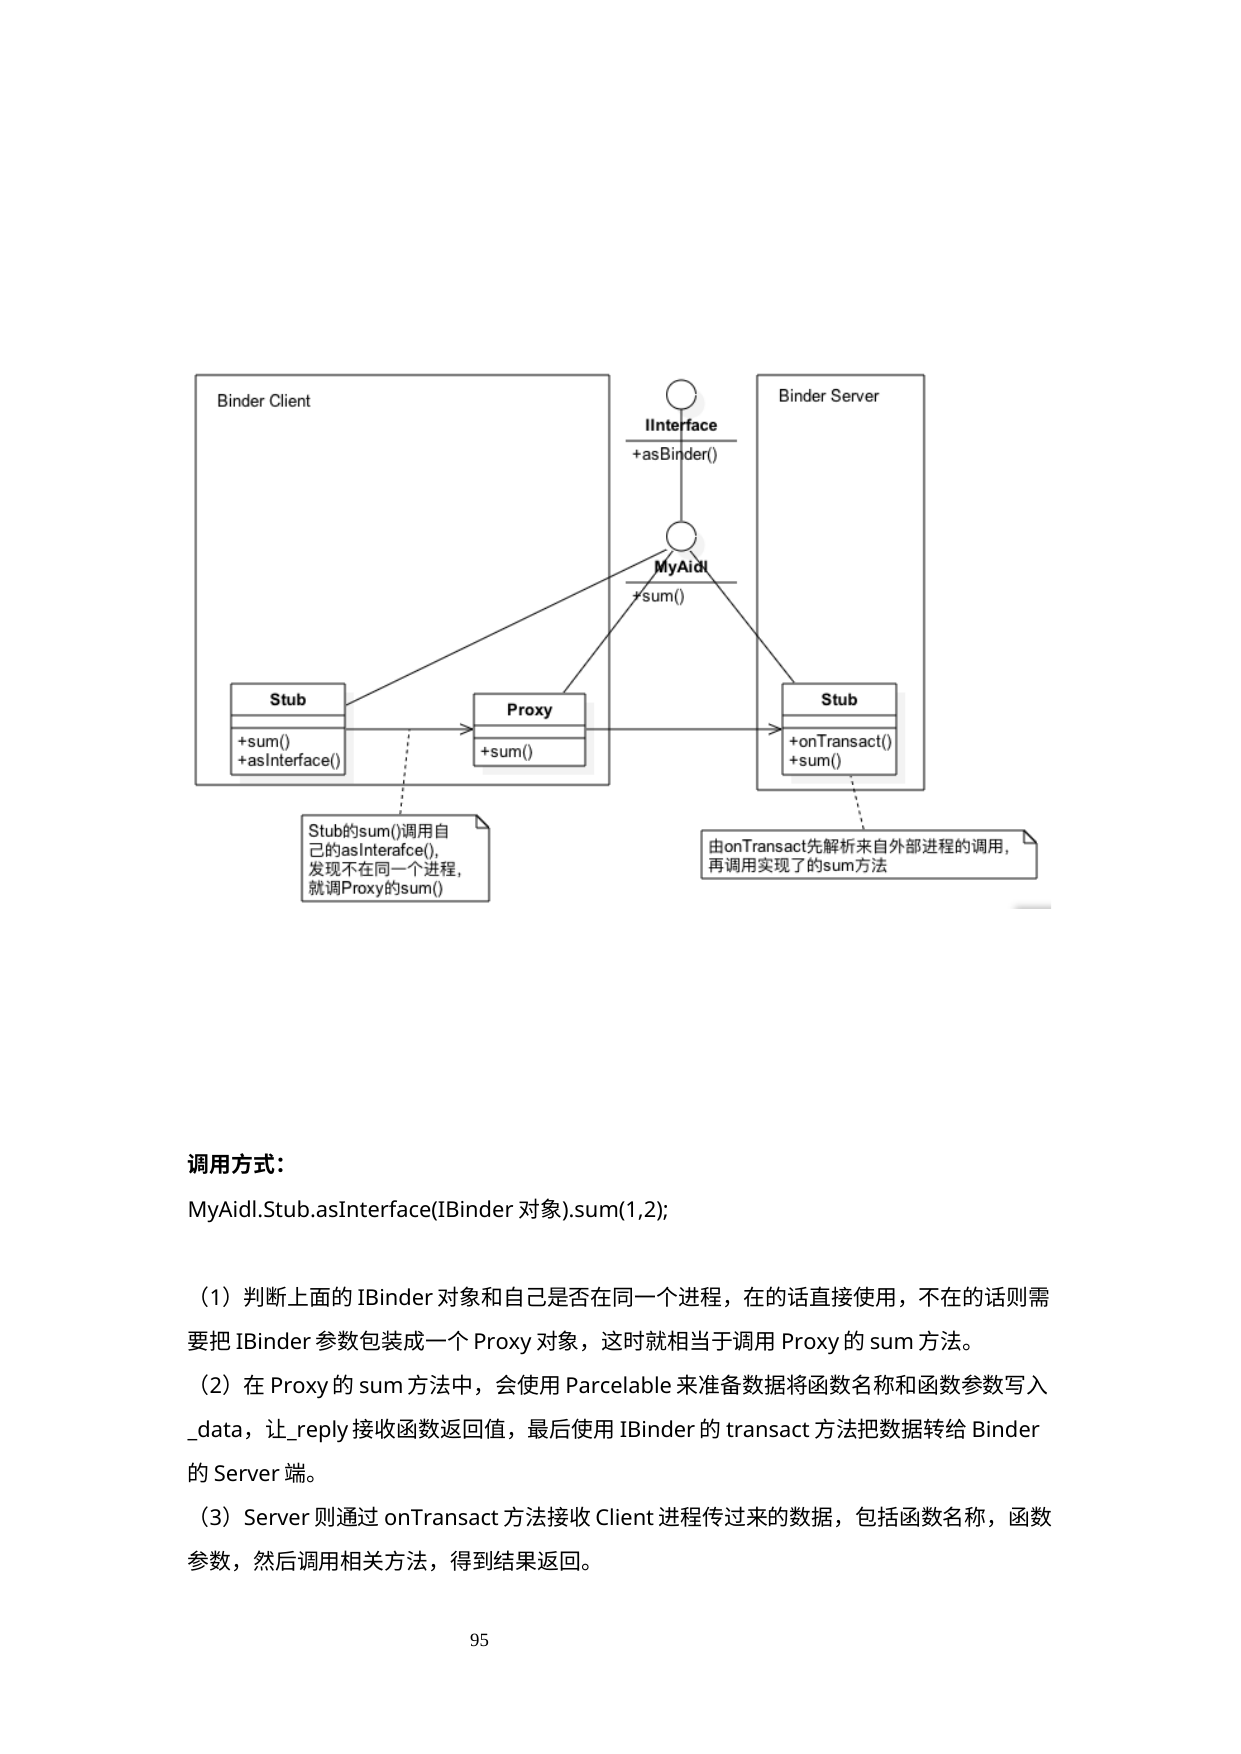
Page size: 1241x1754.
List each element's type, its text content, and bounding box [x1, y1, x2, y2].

picture [187, 360, 1052, 909]
text MyAidl.Stub.asInterface(IBinder对象).sum(1,2); [187, 1185, 1053, 1229]
list 在Proxy的sum方法中，会使用Parcelable来准备数据将函数名称和函数参数写入_data，让_reply接收函数返回值，最后使用IBinder的transact方法把数据转给Binder的Server端。 [187, 1362, 1053, 1494]
list Server则通过onTransact方法接收Client进程传过来的数据，包括函数名称，函数参数，然后调用相关方法，得到结果返回。 [187, 1494, 1053, 1582]
text 调用方式： [187, 1141, 1053, 1185]
list 判断上面的IBinder对象和自己是否在同一个进程，在的话直接使用，不在的话则需要把IBinder参数包装成一个Proxy对象，这时就相当于调用Proxy的sum方法。 [187, 1273, 1053, 1362]
